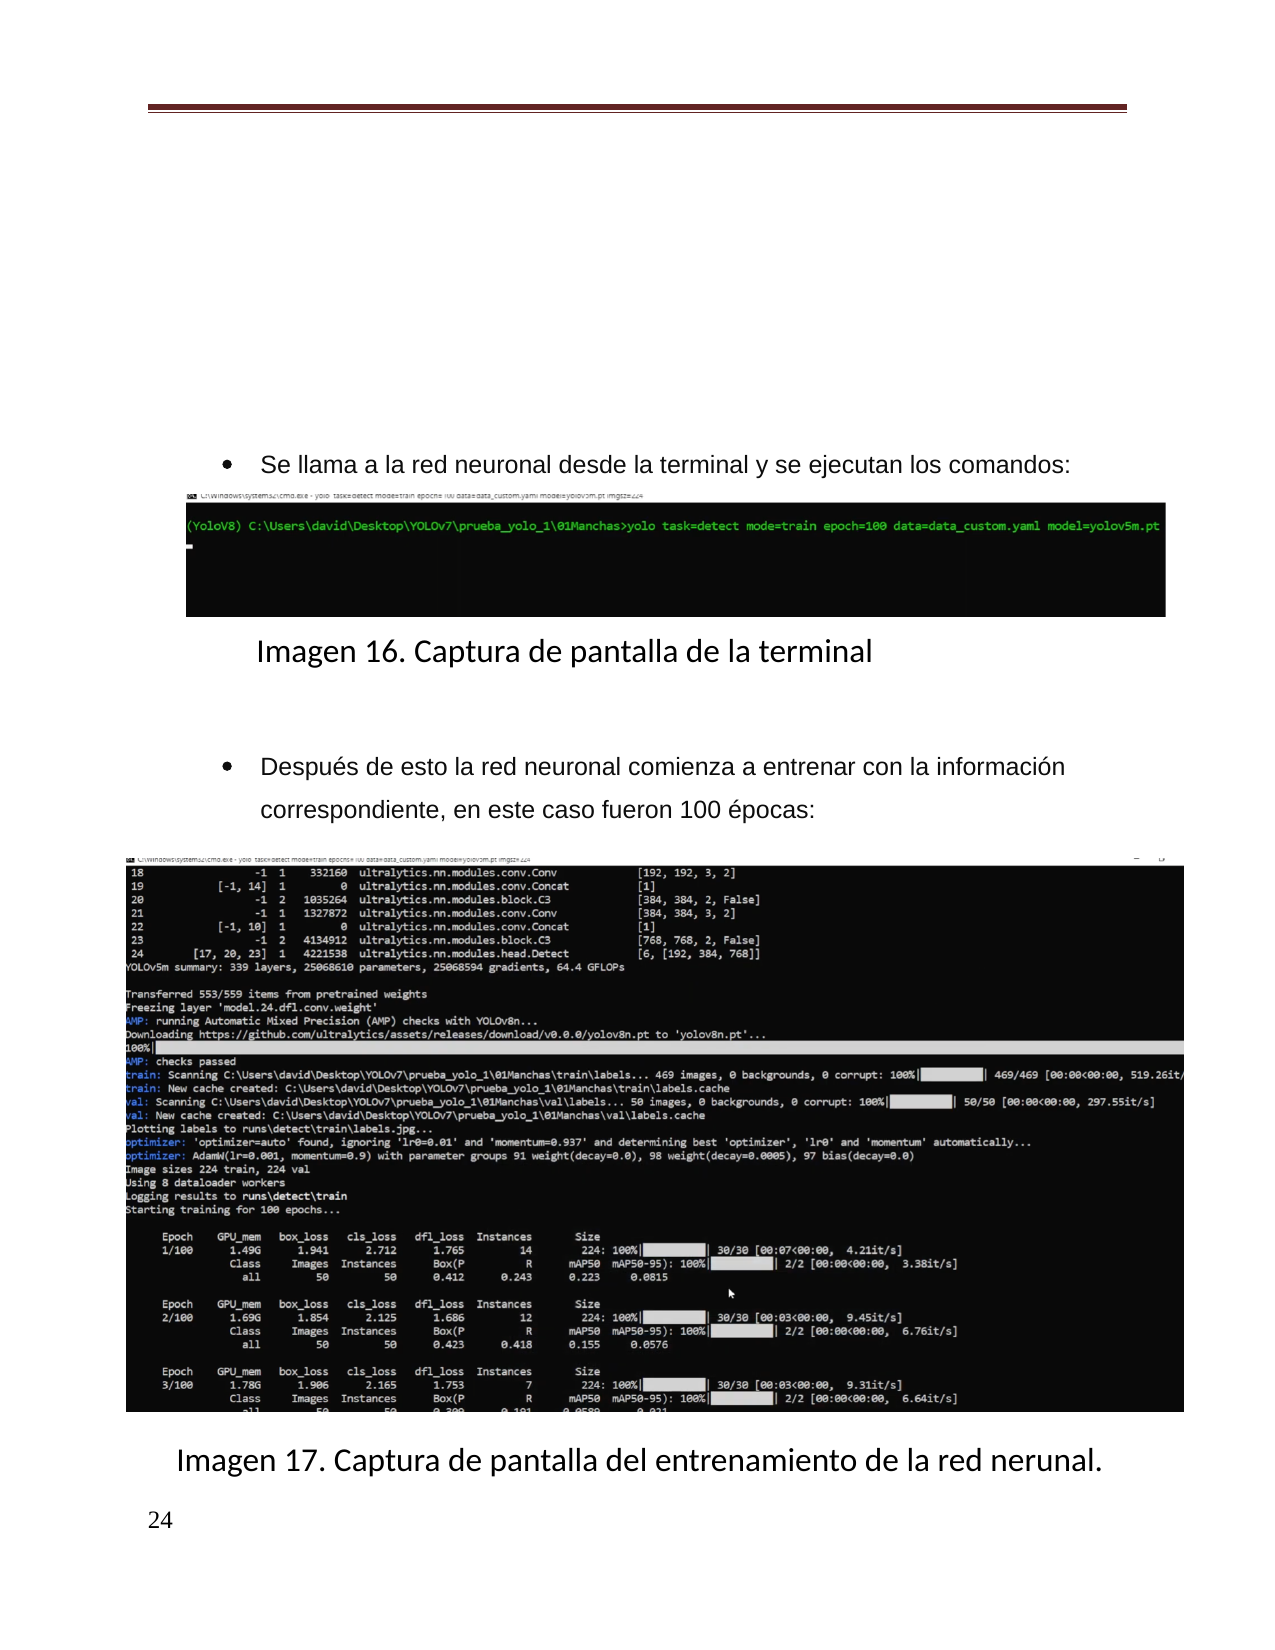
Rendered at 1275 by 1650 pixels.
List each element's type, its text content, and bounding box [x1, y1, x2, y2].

list Se llama a la red neuronal desde la terminal y se ejecutan los comandos: [223, 449, 1127, 478]
picture [186, 494, 1166, 617]
picture [126, 858, 1184, 1412]
list Después de esto la red neuronal comienza a entrenar con la información correspondiente, en este caso fueron 100 épocas: [223, 752, 1127, 823]
